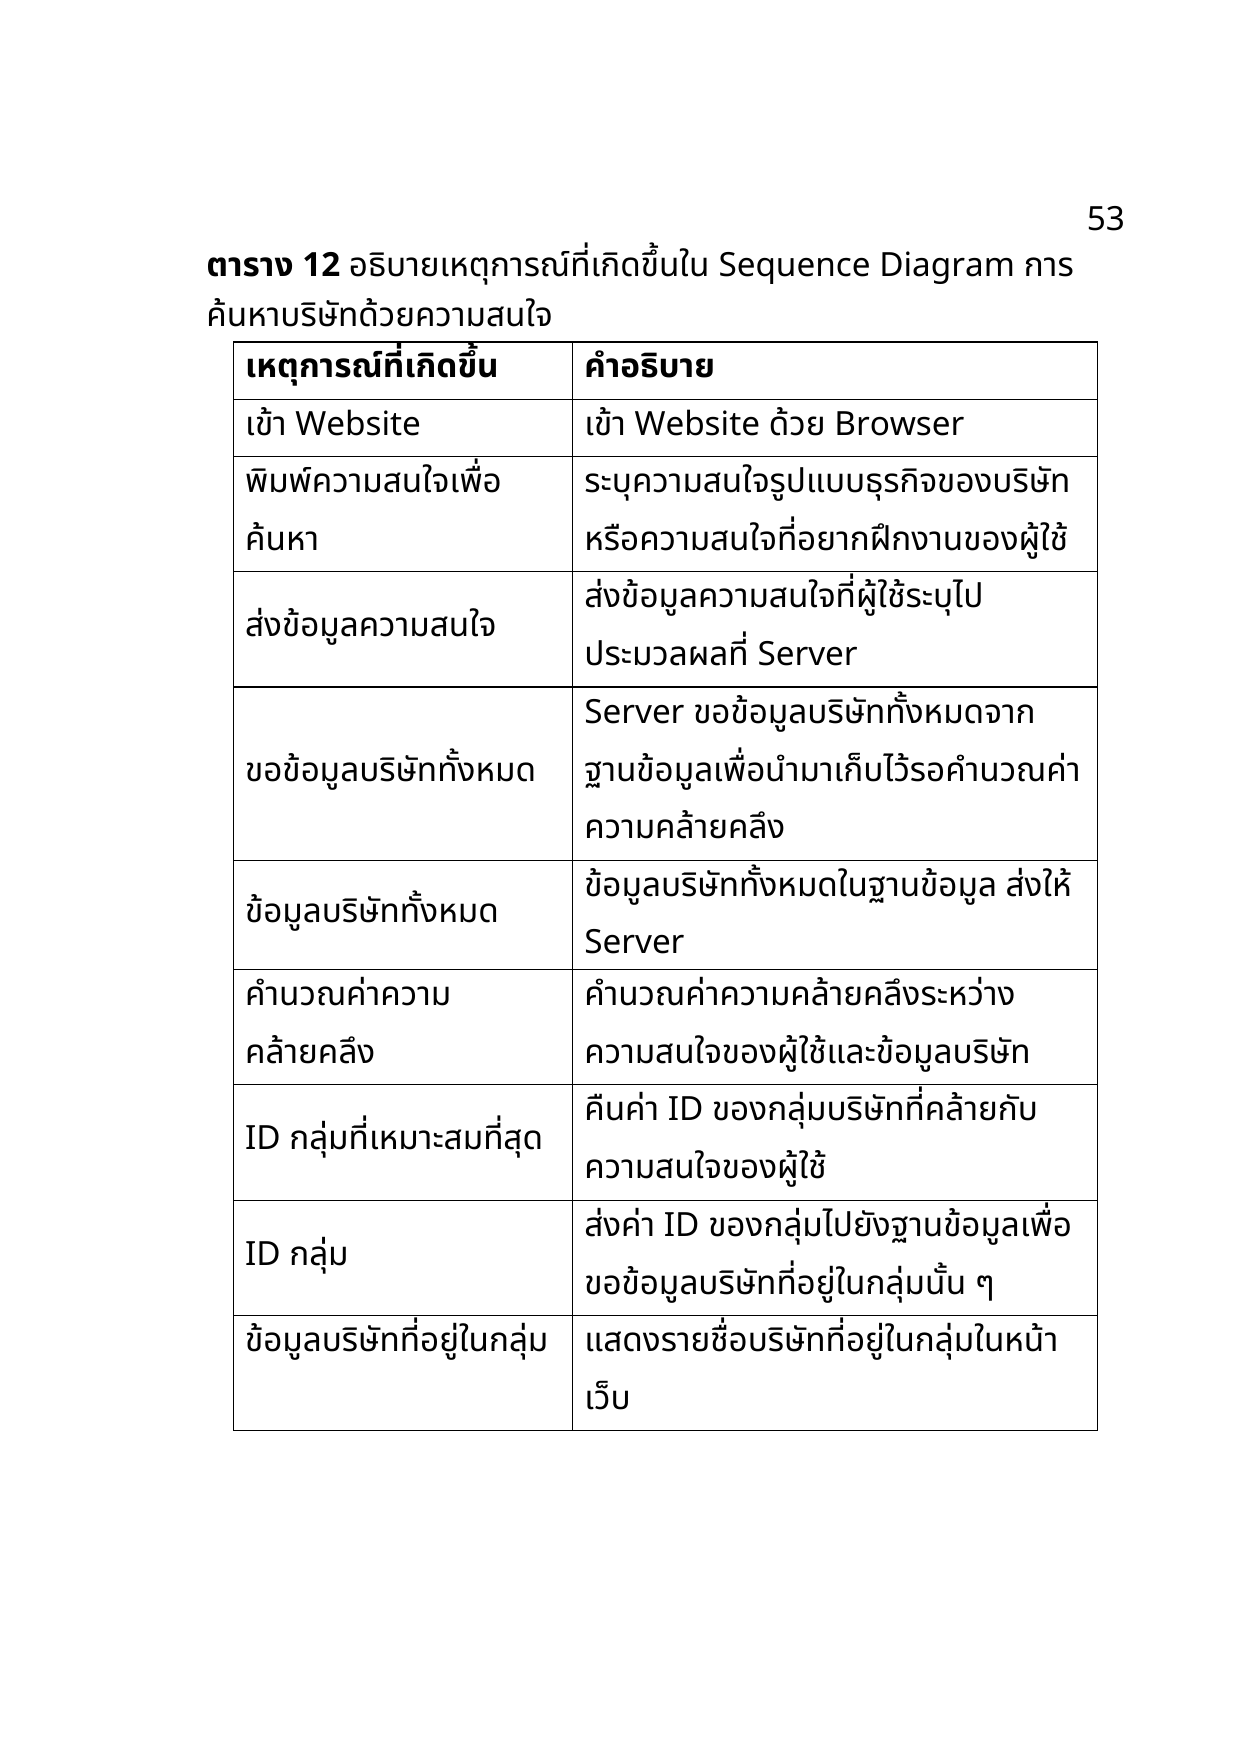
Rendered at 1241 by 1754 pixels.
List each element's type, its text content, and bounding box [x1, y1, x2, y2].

table_cell ส่งข้อมูลความสนใจที่ผู้ใช้ระบุไปประมวลผลที่ Server [573, 572, 1097, 686]
table_header เหตุการณ์ที่เกิดขึ้น [234, 343, 572, 399]
table_cell ID กลุ่ม [234, 1201, 572, 1315]
table_cell เข้า Website [234, 400, 572, 456]
text ตาราง 12 อธิบายเหตุการณ์ที่เกิดขึ้นใน Sequence Diagram การค้นหาบริษัทด้วยความสนใจ [206, 240, 1125, 341]
table_cell ข้อมูลบริษัทที่อยู่ในกลุ่ม [234, 1316, 572, 1430]
table_cell พิมพ์ความสนใจเพื่อค้นหา [234, 457, 572, 571]
table_cell ส่งข้อมูลความสนใจ [234, 572, 572, 686]
table_cell เข้า Website ด้วย Browser [573, 400, 1097, 456]
table_cell ข้อมูลบริษัททั้งหมดในฐานข้อมูล ส่งให้ Server [573, 861, 1097, 969]
table_cell ส่งค่า ID ของกลุ่มไปยังฐานข้อมูลเพื่อขอข้อมูลบริษัทที่อยู่ในกลุ่มนั้น ๆ [573, 1201, 1097, 1315]
table_cell ข้อมูลบริษัททั้งหมด [234, 861, 572, 969]
table_cell แสดงรายชื่อบริษัทที่อยู่ในกลุ่มในหน้าเว็บ [573, 1316, 1097, 1430]
table_header คำอธิบาย [573, 343, 1097, 399]
table_cell คำนวณค่าความคล้ายคลึง [234, 970, 572, 1084]
table_cell ขอข้อมูลบริษัททั้งหมด [234, 688, 572, 860]
table_cell ID กลุ่มที่เหมาะสมที่สุด [234, 1085, 572, 1199]
table_cell คืนค่า ID ของกลุ่มบริษัทที่คล้ายกับความสนใจของผู้ใช้ [573, 1085, 1097, 1199]
table_cell Server ขอข้อมูลบริษัททั้งหมดจากฐานข้อมูลเพื่อนำมาเก็บไว้รอคำนวณค่าความคล้ายคลึง [573, 688, 1097, 860]
table_cell คำนวณค่าความคล้ายคลึงระหว่างความสนใจของผู้ใช้และข้อมูลบริษัท [573, 970, 1097, 1084]
table_cell ระบุความสนใจรูปแบบธุรกิจของบริษัทหรือความสนใจที่อยากฝึกงานของผู้ใช้ [573, 457, 1097, 571]
